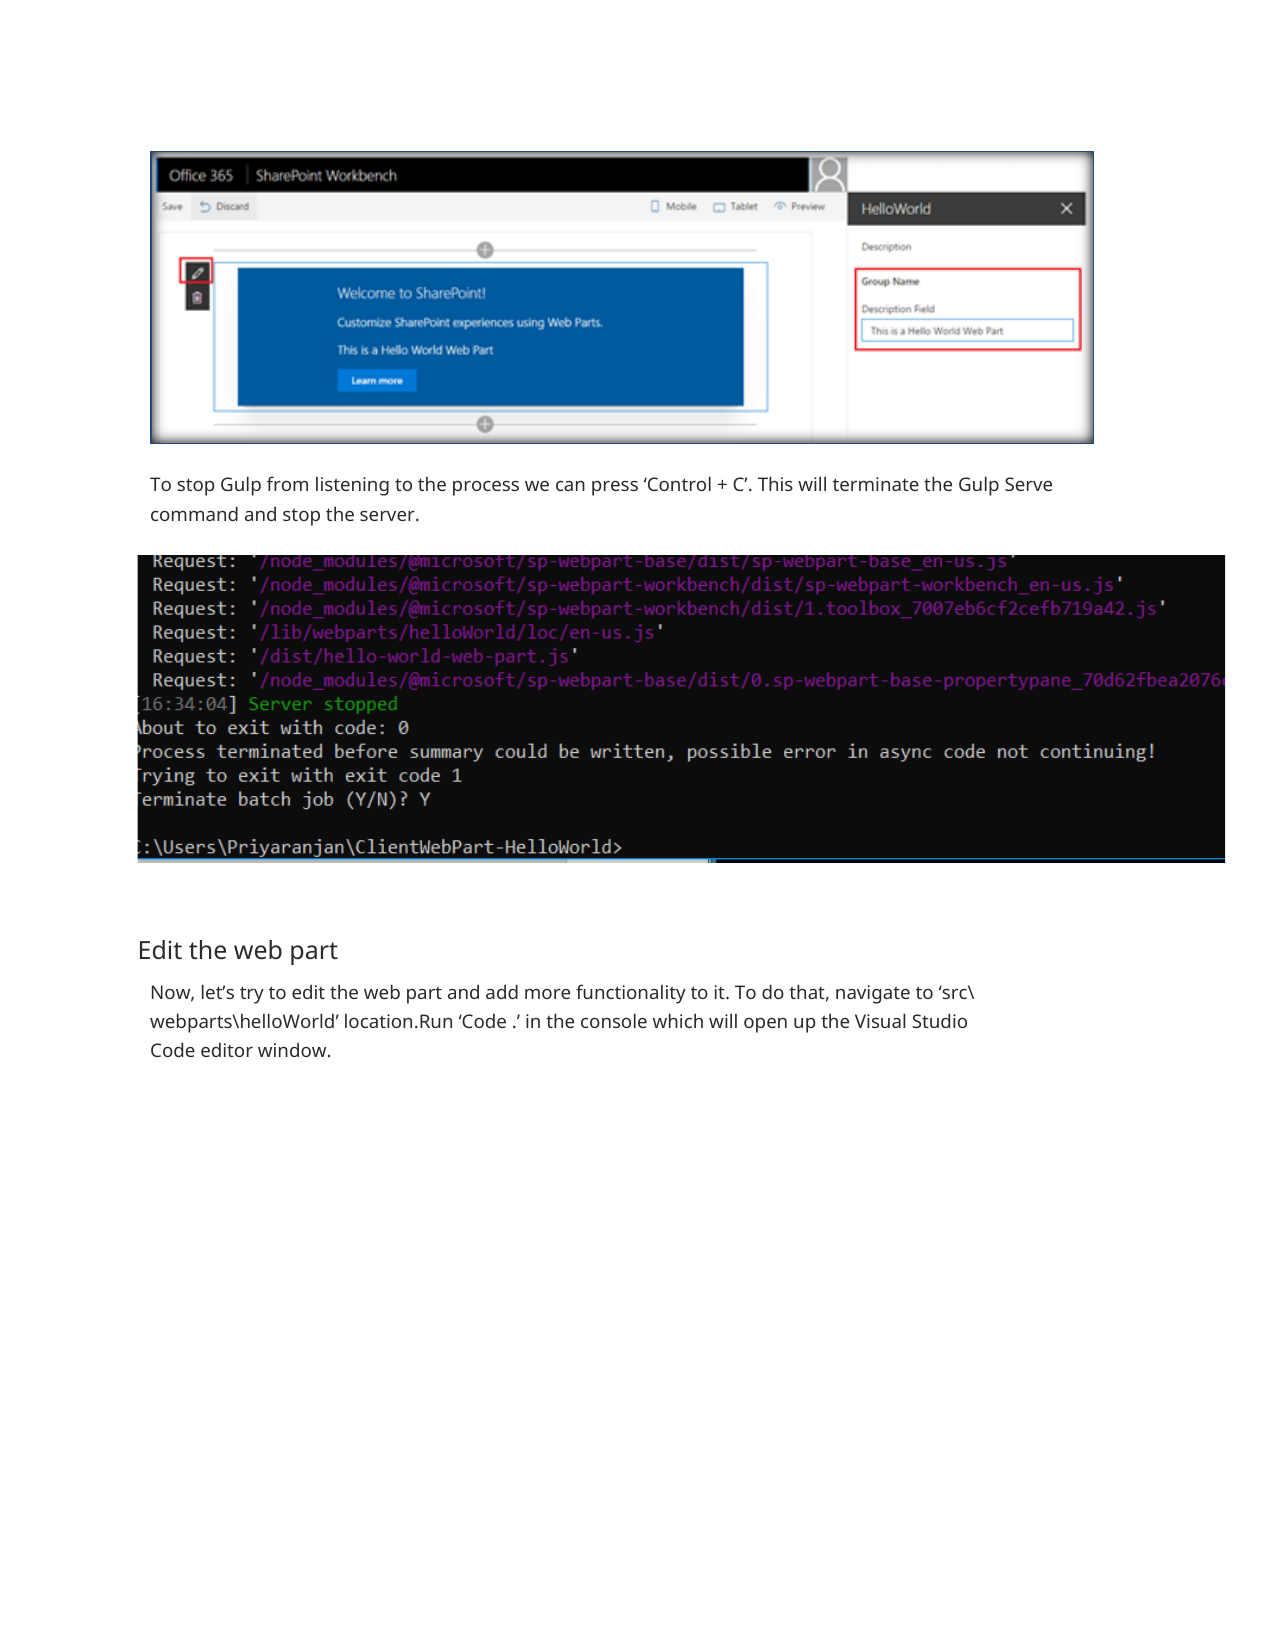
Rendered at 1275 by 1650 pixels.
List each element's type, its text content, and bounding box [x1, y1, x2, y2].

picture [152, 152, 1093, 443]
picture [137, 555, 1225, 863]
text Now, let’s try to edit the web part and add more functionality to it. To do that, navigate to ‘src\webparts\helloWorld’ location.Run ‘Code .’ in the console which will open up the Visual Studio Code editor window. [150, 979, 1007, 1063]
text To stop Gulp from listening to the process we can press ‘Control + C’. This will terminate the Gulp Serve command and stop the server. [150, 472, 1079, 526]
subtitle Edit the web part [137, 933, 1225, 967]
